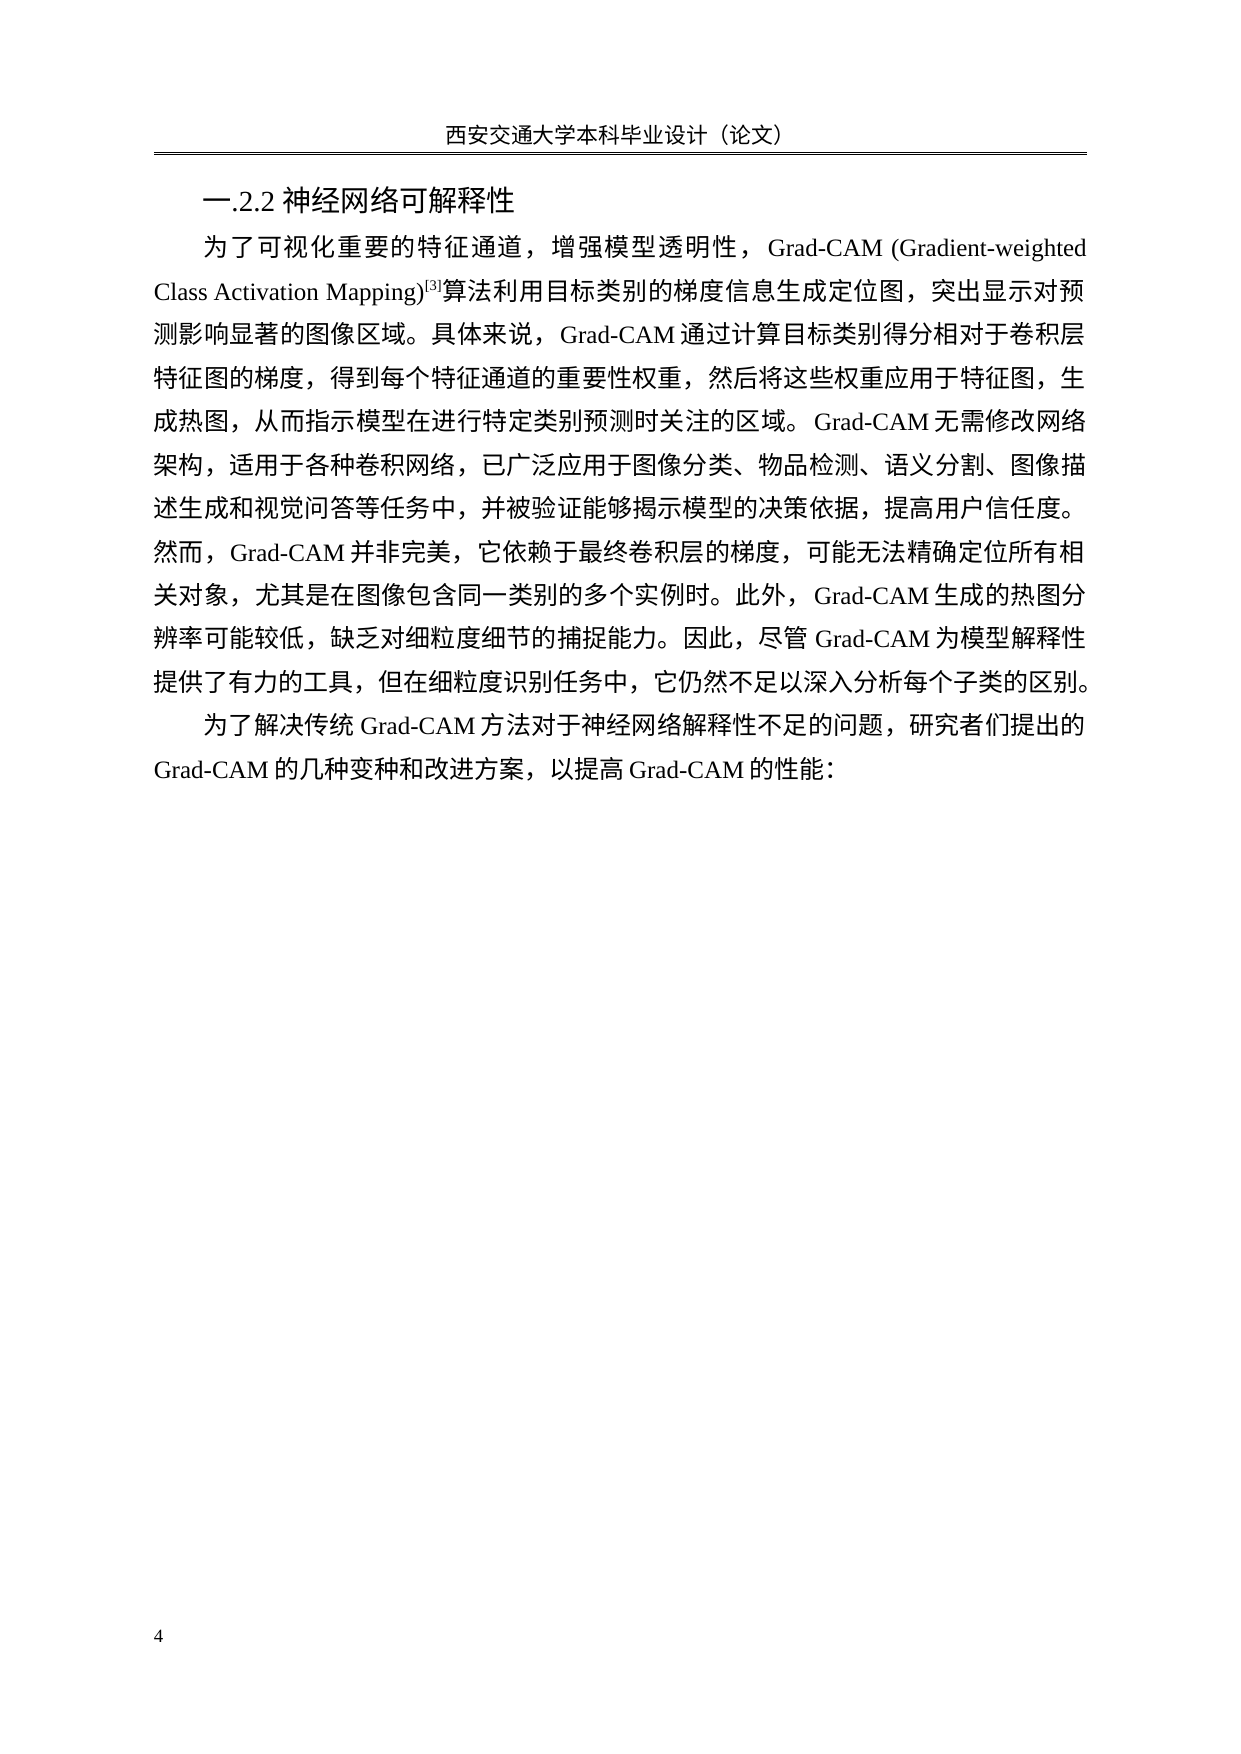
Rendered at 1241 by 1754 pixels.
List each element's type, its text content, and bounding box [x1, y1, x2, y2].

text 为了可视化重要的特征通道，增强模型透明性，Grad-CAM (Gradient-weighted Class Activation Mapping)[3]算法利用目标类别的梯度信息生成定位图，突出显示对预测影响显著的图像区域。具体来说，Grad-CAM通过计算目标类别得分相对于卷积层特征图的梯度，得到每个特征通道的重要性权重，然后将这些权重应用于特征图，生成热图，从而指示模型在进行特定类别预测时关注的区域。Grad-CAM无需修改网络架构，适用于各种卷积网络，已广泛应用于图像分类、物品检测、语义分割、图像描述生成和视觉问答等任务中，并被验证能够揭示模型的决策依据，提高用户信任度。然而，Grad-CAM并非完美，它依赖于最终卷积层的梯度，可能无法精确定位所有相关对象，尤其是在图像包含同一类别的多个实例时。此外，Grad-CAM生成的热图分辨率可能较低，缺乏对细粒度细节的捕捉能力。因此，尽管Grad-CAM为模型解释性提供了有力的工具，但在细粒度识别任务中，它仍然不足以深入分析每个子类的区别。 [153, 228, 1087, 698]
subtitle 神经网络可解释性 [202, 177, 1087, 219]
text 为了解决传统Grad-CAM方法对于神经网络解释性不足的问题，研究者们提出的Grad-CAM的几种变种和改进方案，以提高Grad-CAM的性能： [153, 706, 1087, 785]
